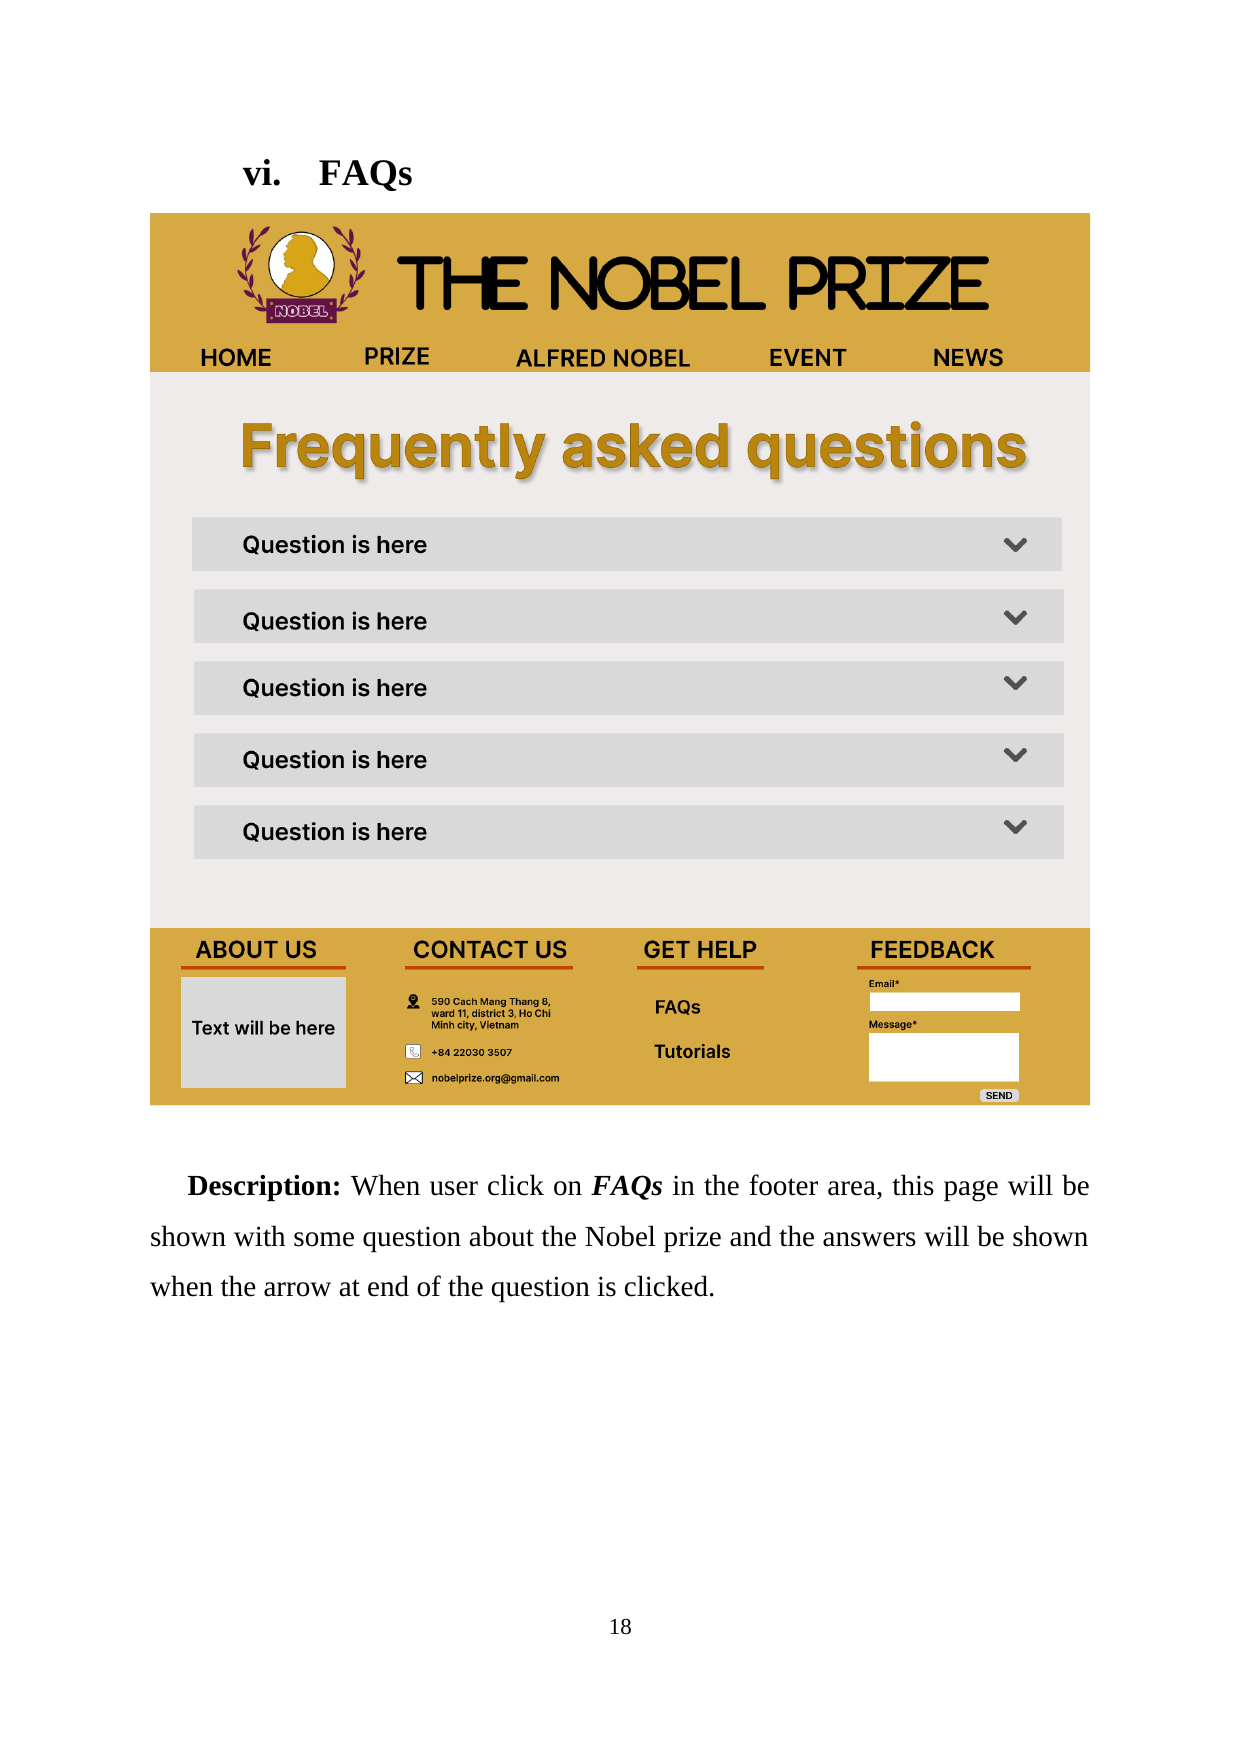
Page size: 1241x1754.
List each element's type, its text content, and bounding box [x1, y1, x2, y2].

picture [150, 213, 1091, 1106]
list Description: When user click on FAQs in the footer area, this page will be shown with some question about the Nobel prize and the answers will be shown when the arrow at end of the question is clicked. [150, 1106, 1090, 1303]
list FAQs [281, 150, 1090, 193]
